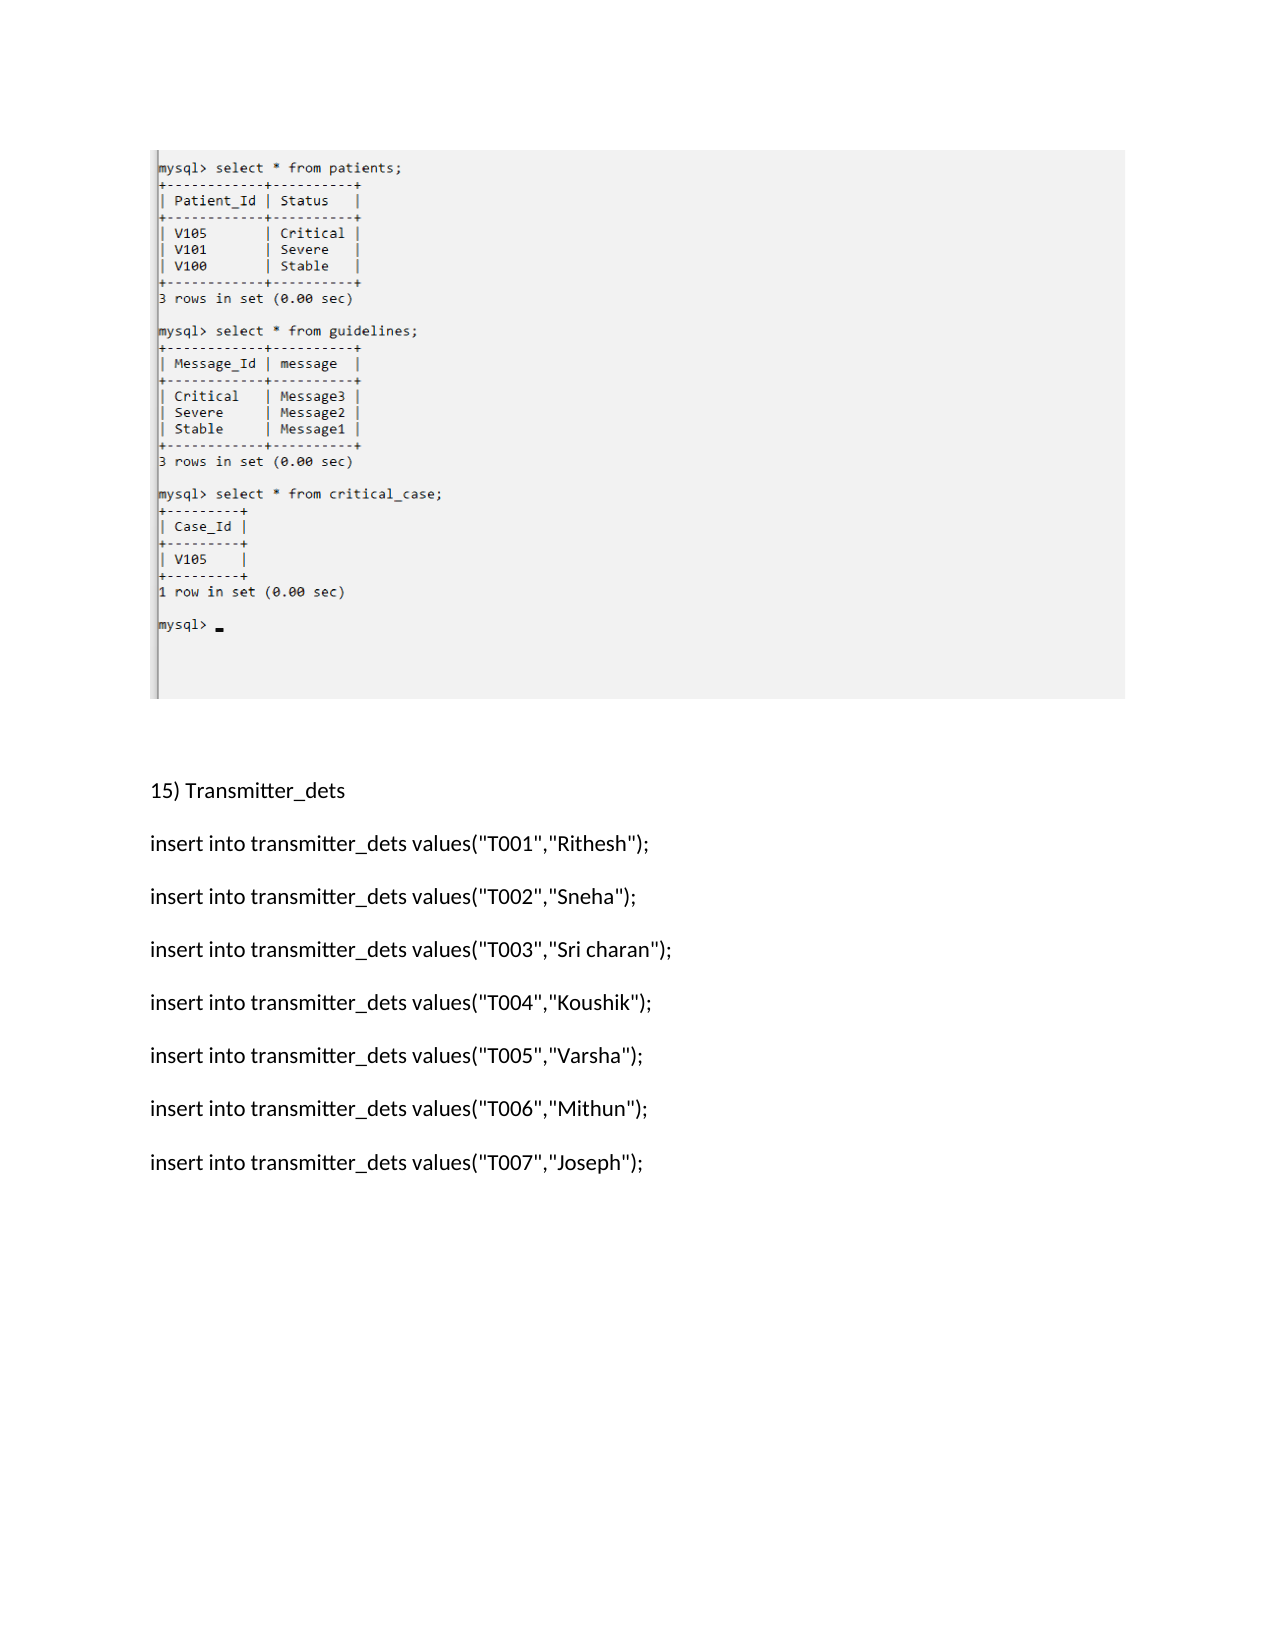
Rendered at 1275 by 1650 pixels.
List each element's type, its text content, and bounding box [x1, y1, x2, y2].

text insert into transmitter_dets values("T001","Rithesh"); [150, 829, 1125, 857]
text insert into transmitter_dets values("T007","Joseph"); [150, 1148, 1125, 1176]
text insert into transmitter_dets values("T006","Mithun"); [150, 1094, 1125, 1123]
text insert into transmitter_dets values("T004","Koushik"); [150, 988, 1125, 1017]
text insert into transmitter_dets values("T002","Sneha"); [150, 882, 1125, 911]
picture [150, 150, 1125, 699]
text insert into transmitter_dets values("T005","Varsha"); [150, 1042, 1125, 1069]
text 15) Transmitter_dets [150, 776, 1125, 804]
text insert into transmitter_dets values("T003","Sri charan"); [150, 936, 1125, 963]
